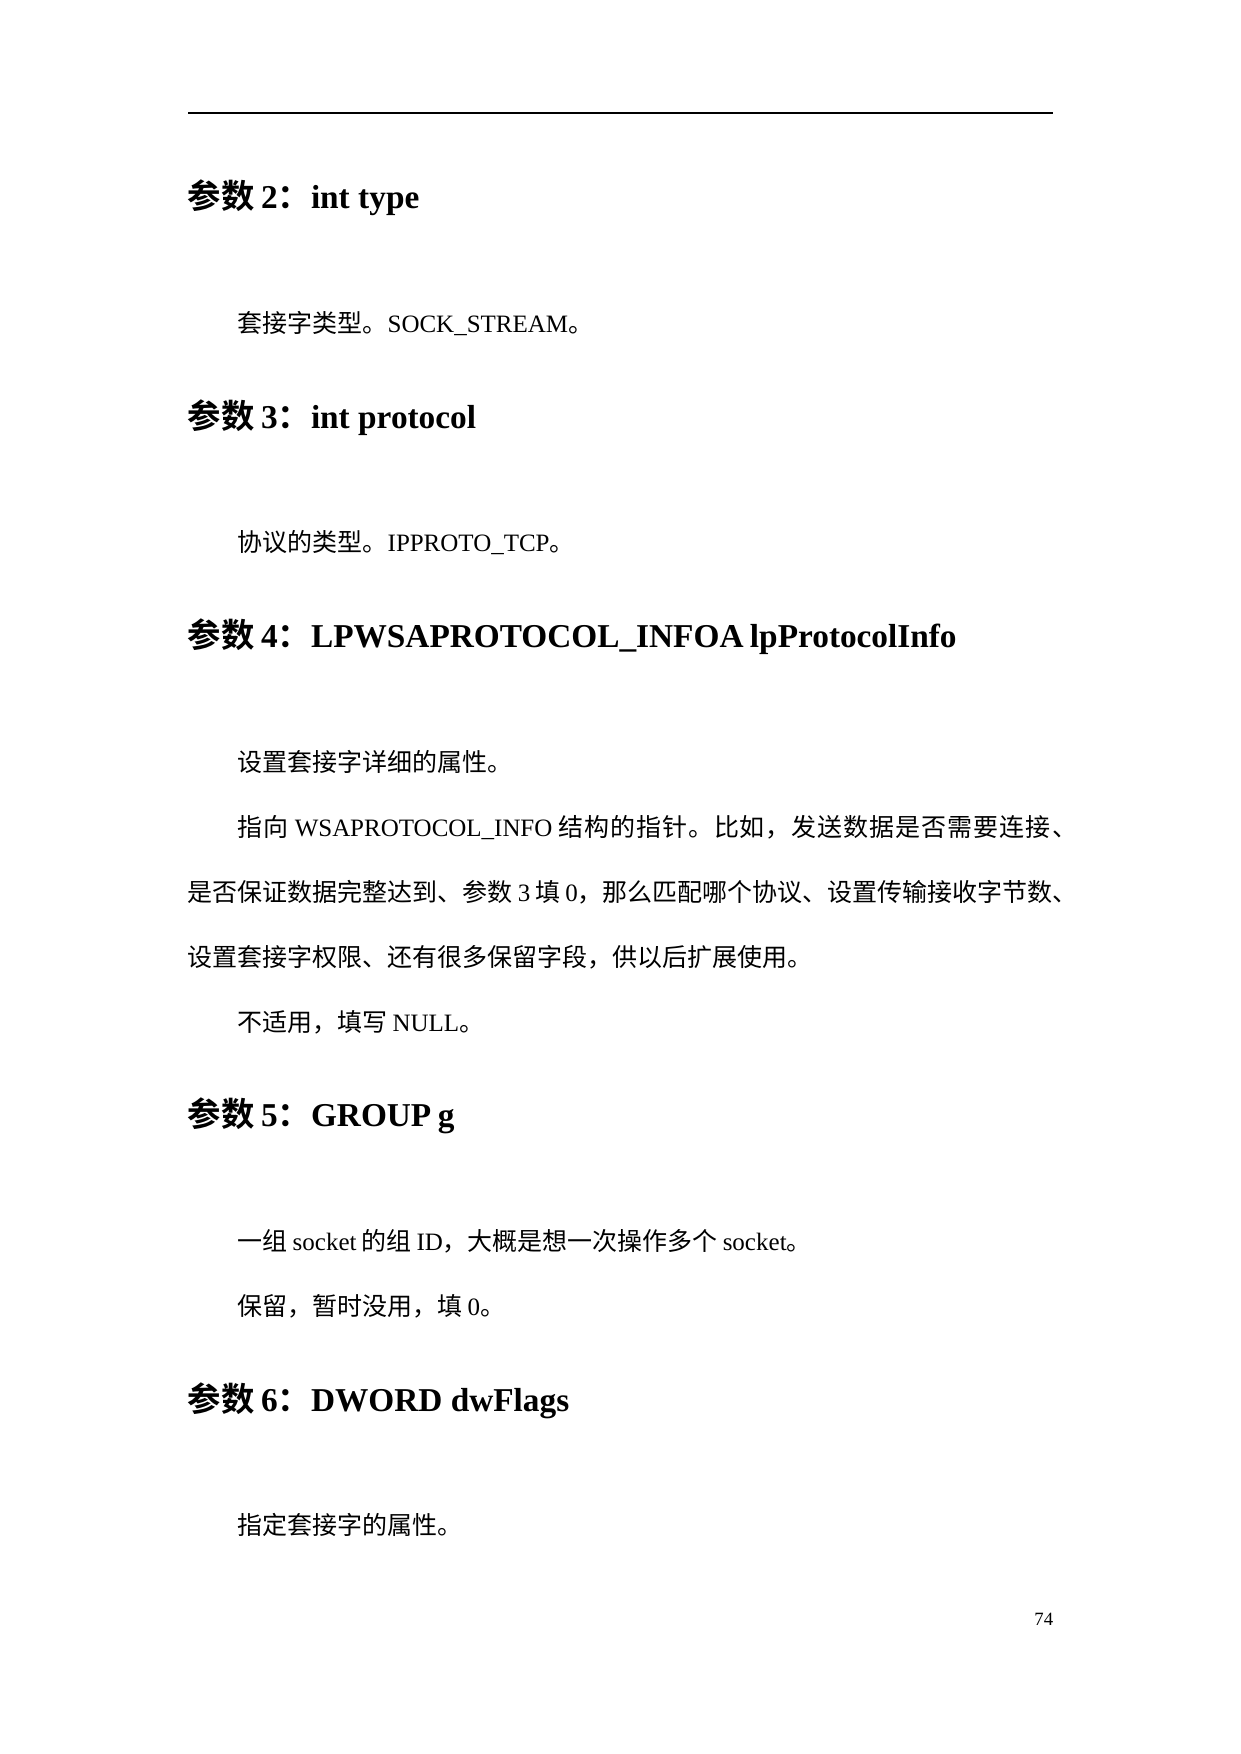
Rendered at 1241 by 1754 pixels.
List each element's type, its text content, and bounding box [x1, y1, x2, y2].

subtitle 参数4：LPWSAPROTOCOL_INFOA lpProtocolInfo [187, 601, 1053, 666]
text 设置套接字详细的属性。 [187, 728, 1053, 793]
text 不适用，填写NULL。 [187, 988, 1053, 1053]
text 套接字类型。SOCK_STREAM。 [187, 289, 1053, 354]
text 保留，暂时没用，填0。 [187, 1272, 1053, 1337]
subtitle 参数6：DWORD dwFlags [187, 1364, 1053, 1429]
subtitle 参数3：int protocol [187, 381, 1053, 446]
subtitle 参数2：int type [187, 162, 1053, 227]
text 协议的类型。IPPROTO_TCP。 [187, 508, 1053, 573]
subtitle 参数5：GROUP g [187, 1080, 1053, 1145]
text 指定套接字的属性。 [187, 1491, 1053, 1556]
text 指向WSAPROTOCOL_INFO结构的指针。比如，发送数据是否需要连接、是否保证数据完整达到、参数3填0，那么匹配哪个协议、设置传输接收字节数、设置套接字权限、还有很多保留字段，供以后扩展使用。 [187, 793, 1053, 988]
text 一组socket的组ID，大概是想一次操作多个socket。 [187, 1207, 1053, 1272]
